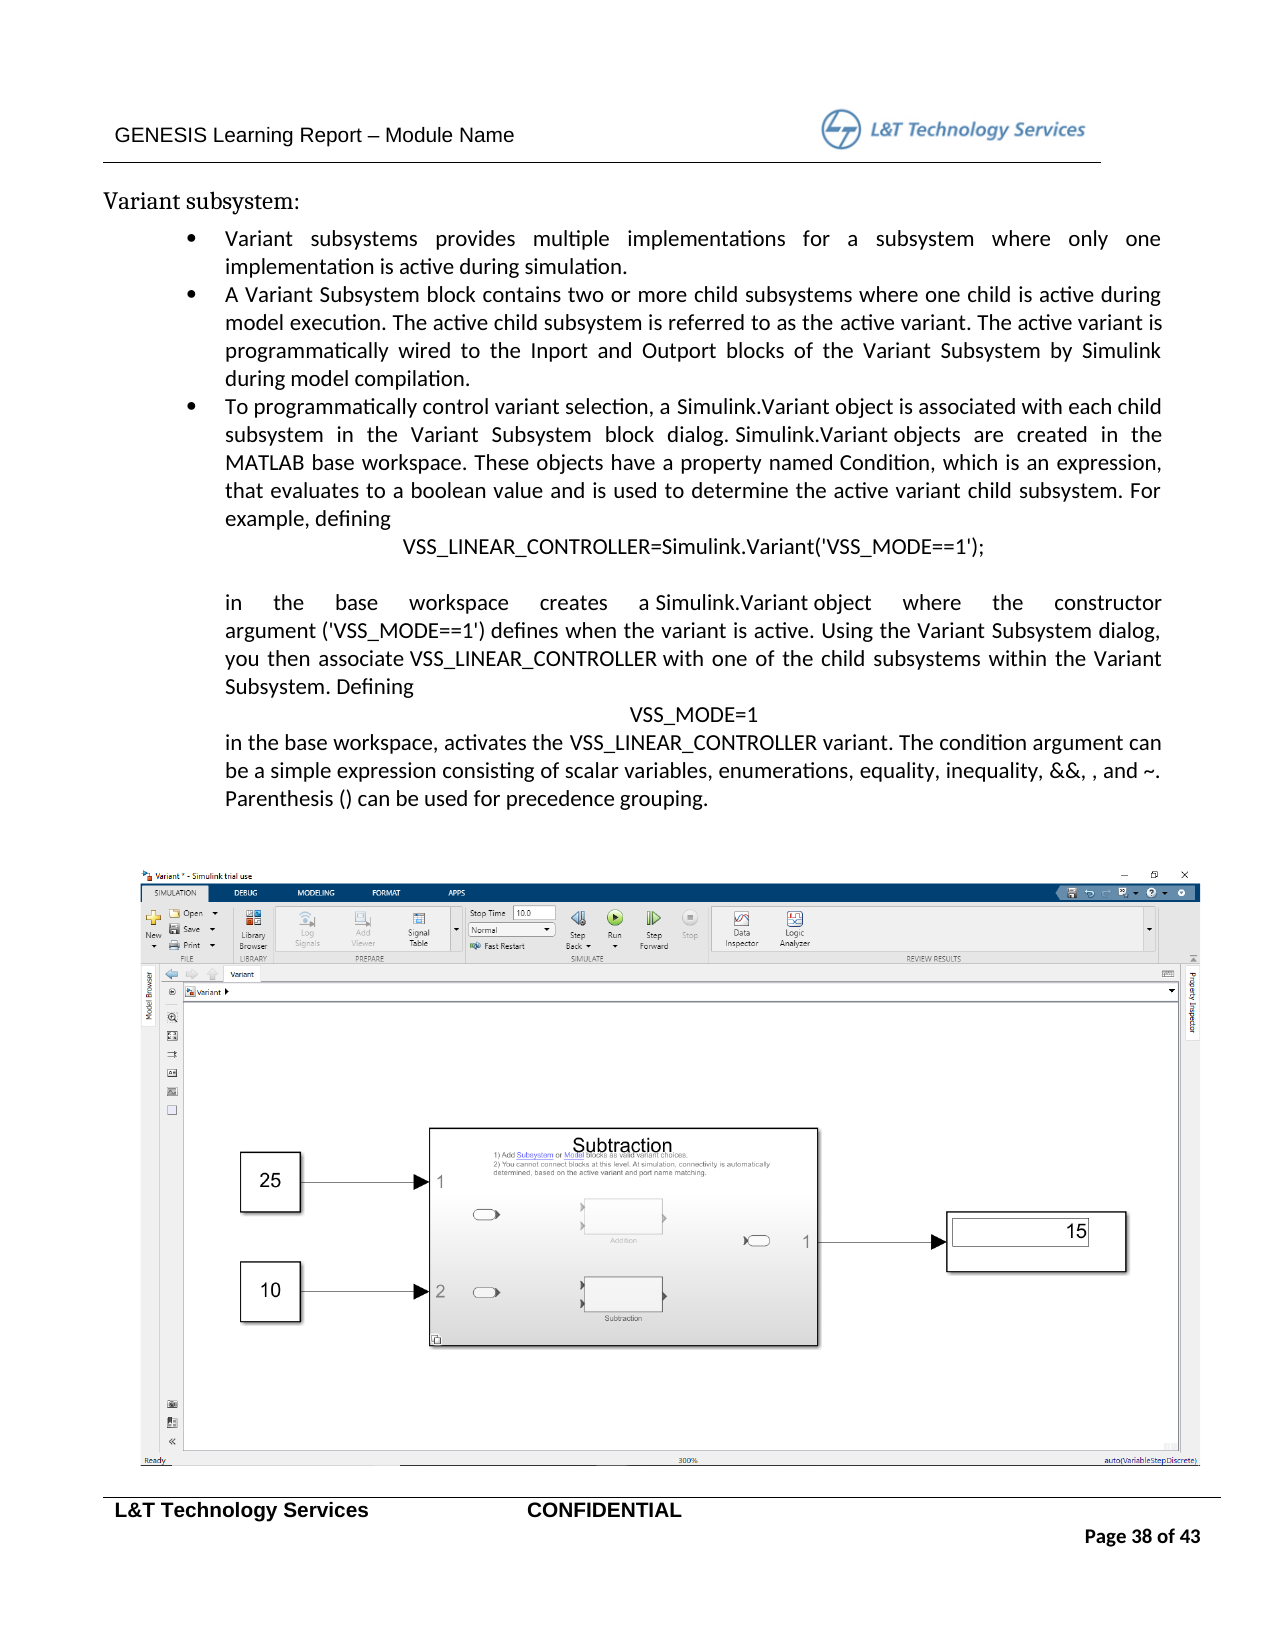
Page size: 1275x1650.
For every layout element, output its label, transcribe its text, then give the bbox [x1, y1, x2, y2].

list A Variant Subsystem block contains two or more child subsystems where one child is active during model execution. The active child subsystem is referred to as the active variant. The active variant is programmatically wired to the Inport and Outport blocks of the Variant Subsystem by Simulink during model compilation. [187, 280, 1162, 392]
picture [140, 868, 1200, 1466]
list VSS_LINEAR_CONTROLLER=Simulink.Variant('VSS_MODE==1'); [225, 532, 1162, 560]
list in the base workspace, activates the VSS_LINEAR_CONTROLLER variant. The condition argument can be a simple expression consisting of scalar variables, enumerations, equality, inequality, &&, , and ~. Parenthesis () can be used for precedence grouping. [225, 728, 1162, 812]
list in the base workspace creates a Simulink.Variant object where the constructor argument ('VSS_MODE==1') defines when the variant is active. Using the Variant Subsystem dialog, you then associate VSS_LINEAR_CONTROLLER with one of the child subsystems within the Variant Subsystem. Defining [225, 588, 1162, 700]
list To programmatically control variant selection, a Simulink.Variant object is associated with each child subsystem in the Variant Subsystem block dialog. Simulink.Variant objects are created in the MATLAB base workspace. These objects have a property named Condition, which is an expression, that evaluates to a boolean value and is used to determine the active variant child subsystem. For example, defining [187, 392, 1162, 532]
list Variant subsystems provides multiple implementations for a subsystem where only one implementation is active during simulation. [187, 224, 1162, 280]
subtitle Variant subsystem: [103, 187, 1162, 216]
list VSS_MODE=1 [225, 700, 1162, 728]
